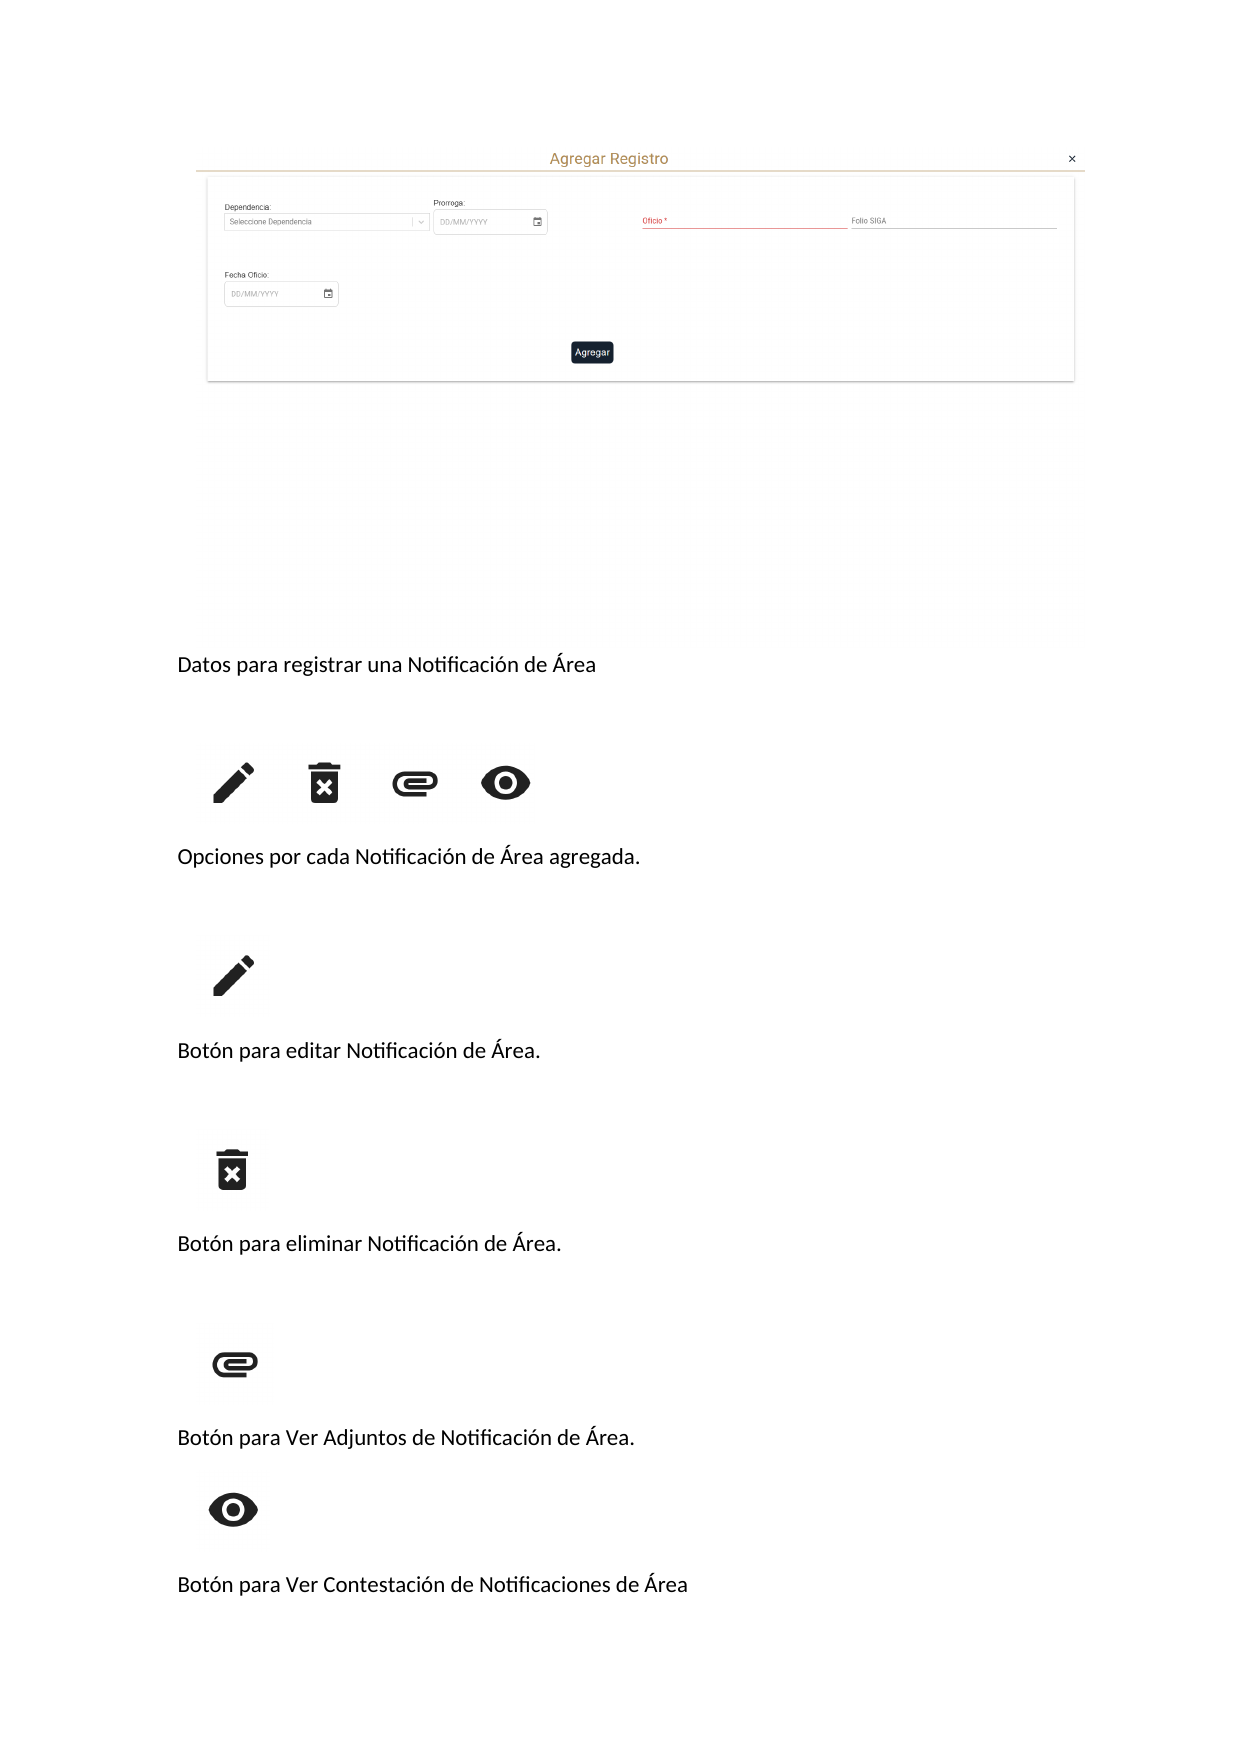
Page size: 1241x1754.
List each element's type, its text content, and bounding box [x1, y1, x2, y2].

text Botón para Ver Contestación de Notificaciones de Área [177, 1570, 1063, 1598]
text Botón para eliminar Notificación de Área. [177, 1229, 1063, 1258]
text Botón para Ver Adjuntos de Notificación de Área. [177, 1423, 1063, 1451]
text Datos para registrar una Notificación de Área [177, 148, 1063, 678]
text Opciones por cada Notificación de Área agregada. [177, 842, 1063, 870]
text Botón para editar Notificación de Área. [177, 1036, 1063, 1064]
